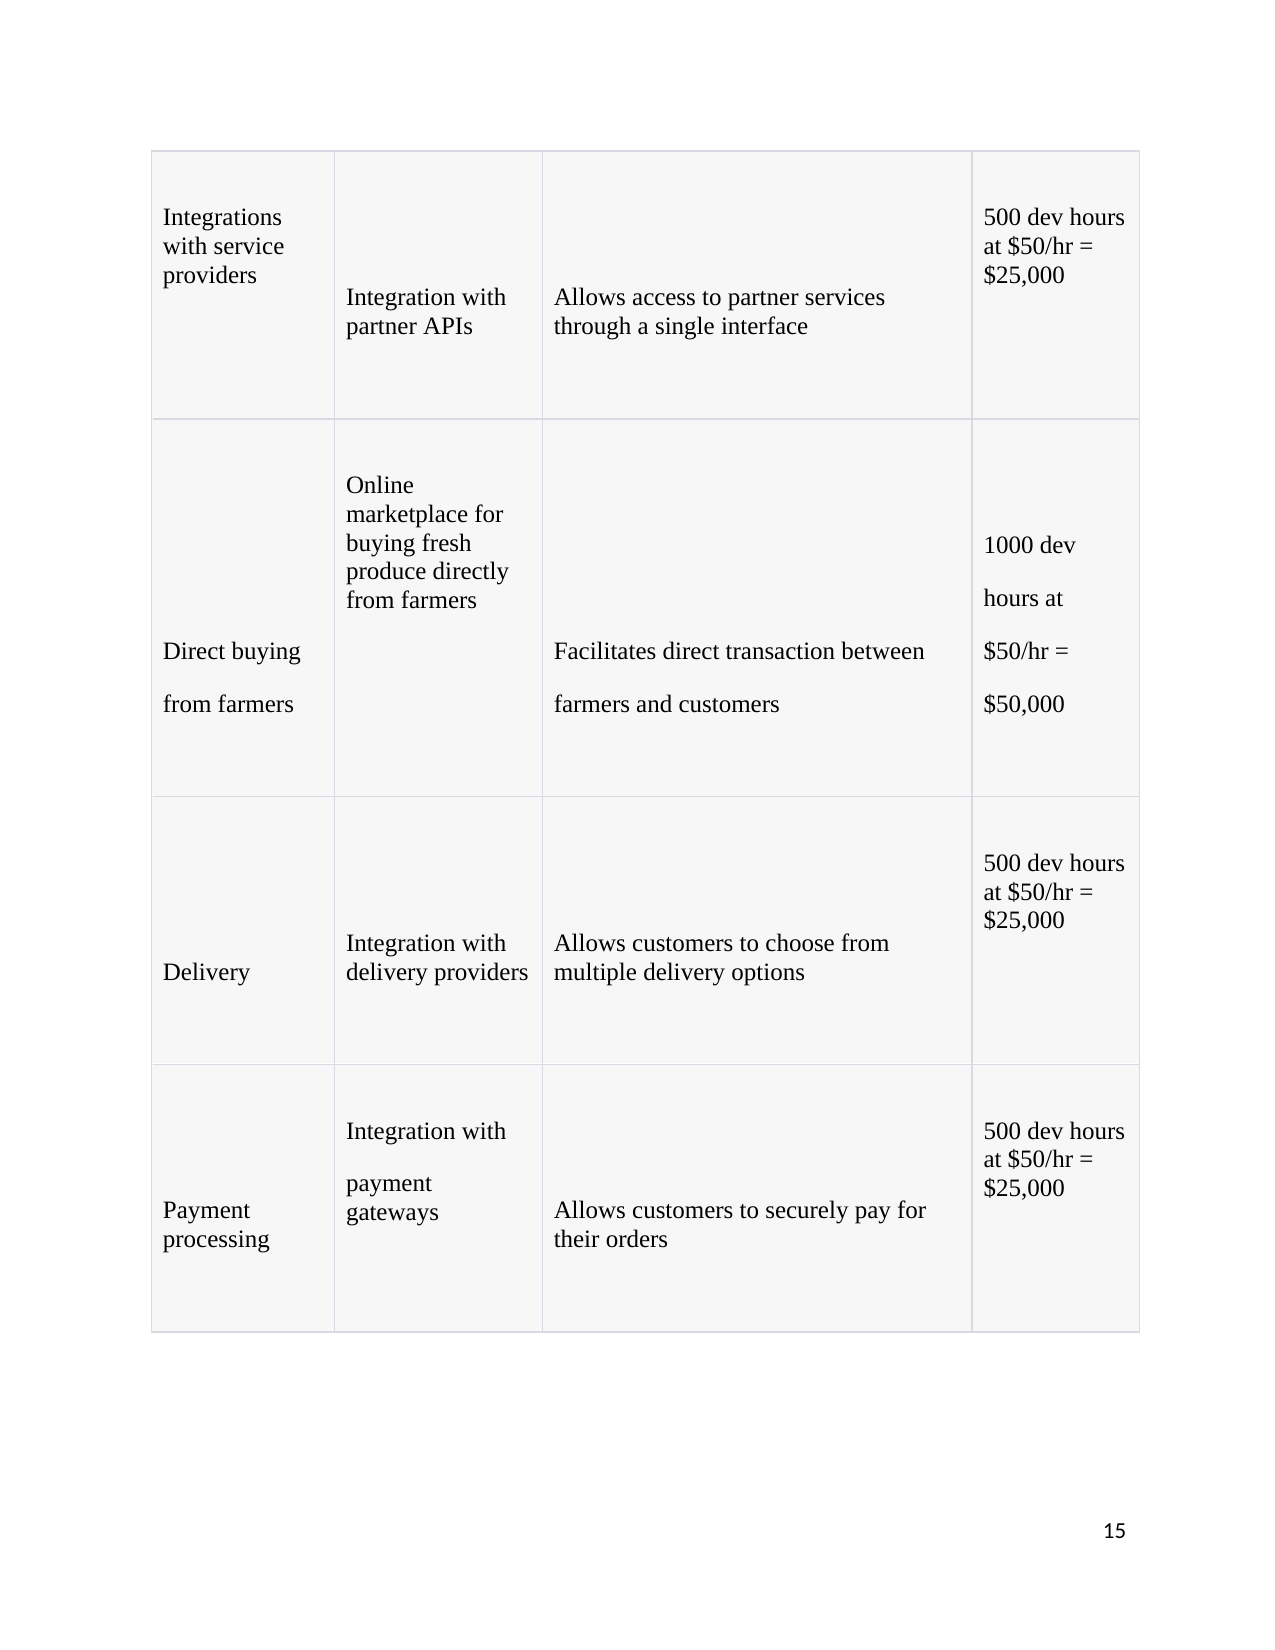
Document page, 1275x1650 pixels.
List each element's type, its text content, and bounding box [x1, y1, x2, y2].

table_cell 500 dev hours at $50/hr = $25,000 [973, 797, 1139, 1063]
table_cell Facilitates direct transaction between farmers and customers [543, 420, 971, 796]
table_cell Allows access to partner services through a single interface [543, 152, 971, 418]
table_cell Payment processing [152, 1065, 334, 1331]
table_cell Online marketplace for buying fresh produce directly from farmers [335, 420, 542, 796]
table_cell 500 dev hours at $50/hr = $25,000 [973, 1065, 1139, 1331]
table_cell Allows customers to choose from multiple delivery options [543, 797, 971, 1063]
table_cell 1000 dev hours at $50/hr = $50,000 [973, 420, 1139, 796]
table_cell 500 dev hours at $50/hr = $25,000 [973, 152, 1139, 418]
table_cell Delivery [152, 797, 334, 1063]
table_cell Direct buying from farmers [152, 419, 334, 796]
table_cell Integrations with service providers [152, 152, 334, 418]
table_cell Allows customers to securely pay for their orders [543, 1065, 971, 1331]
table_cell Integration with payment gateways [335, 1065, 542, 1331]
table_cell Integration with partner APIs [335, 152, 542, 418]
table_cell Integration with delivery providers [335, 797, 542, 1063]
